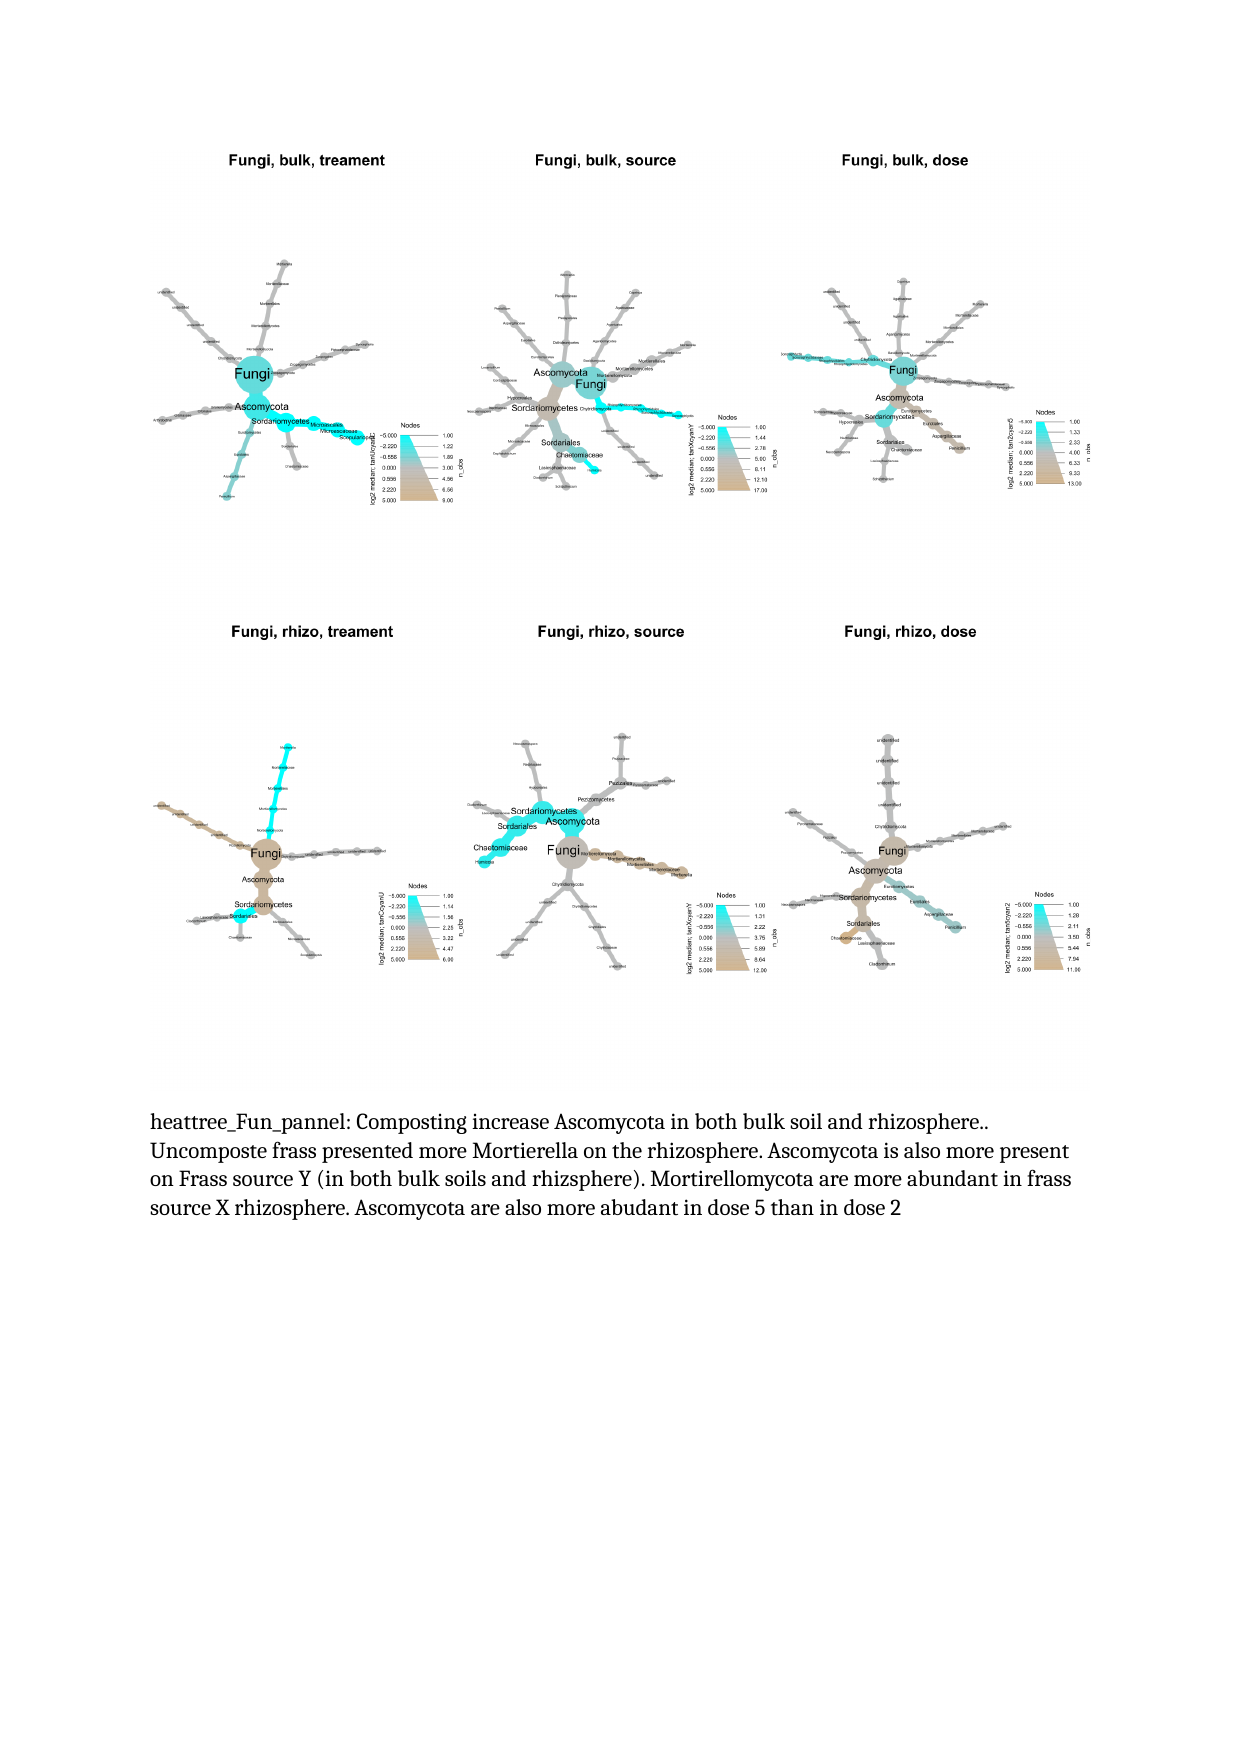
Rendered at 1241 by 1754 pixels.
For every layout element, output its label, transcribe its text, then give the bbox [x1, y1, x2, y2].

picture [150, 150, 1091, 1091]
text heattree_Fun_pannel: Composting increase Ascomycota in both bulk soil and rhizosphere.. Uncomposte frass presented more Mortierella on the rhizosphere. Ascomycota is also more present on Frass source Y (in both bulk soils and rhizsphere). Mortirellomycota are more abundant in frass source X rhizosphere. Ascomycota are also more abudant in dose 5 than in dose 2 [150, 1109, 1090, 1221]
